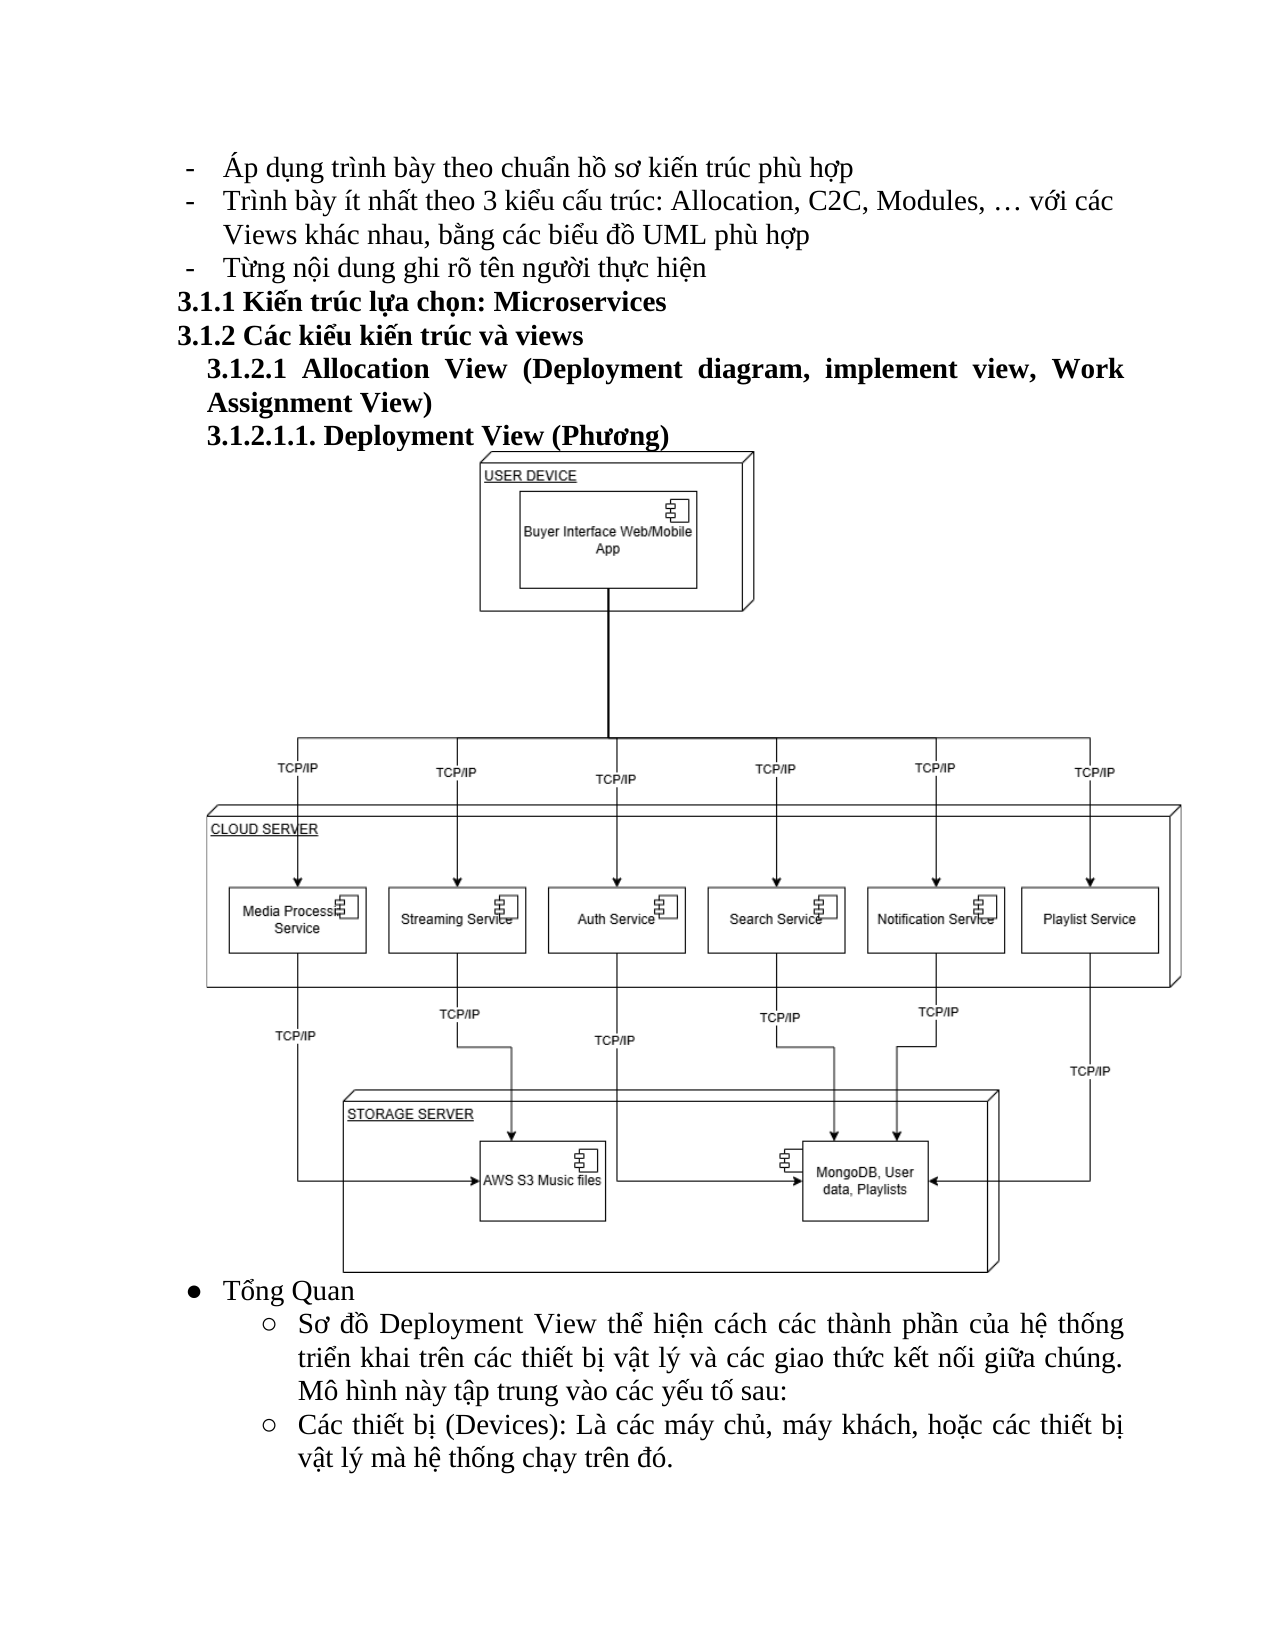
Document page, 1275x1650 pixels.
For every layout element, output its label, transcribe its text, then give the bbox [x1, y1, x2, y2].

text 3.1.2 Các kiểu kiến trúc và views [177, 318, 1125, 351]
text 3.1.1 Kiến trúc lựa chọn: Microservices [177, 284, 1125, 318]
text 3.1.2.1.1. Deployment View (Phương) [207, 418, 1125, 451]
list Sơ đồ Deployment View thể hiện cách các thành phần của hệ thống triển khai trên các thiết bị vật lý và các giao thức kết nối giữa chúng. Mô hình này tập trung vào các yếu tố sau: [260, 1306, 1125, 1407]
list Các thiết bị (Devices): Là các máy chủ, máy khách, hoặc các thiết bị vật lý mà hệ thống chạy trên đó. [260, 1407, 1125, 1474]
list Từng nội dung ghi rõ tên người thực hiện [185, 251, 1125, 284]
list Áp dụng trình bày theo chuẩn hồ sơ kiến trúc phù hợp [185, 150, 1125, 183]
list Trình bày ít nhất theo 3 kiểu cấu trúc: Allocation, C2C, Modules, … với các Views khác nhau, bằng các biểu đồ UML phù hợp [185, 183, 1125, 251]
list Tổng Quan [185, 1273, 1125, 1306]
picture [206, 451, 1182, 1273]
text 3.1.2.1 Allocation View (Deployment diagram, implement view, Work Assignment View) [207, 351, 1125, 418]
